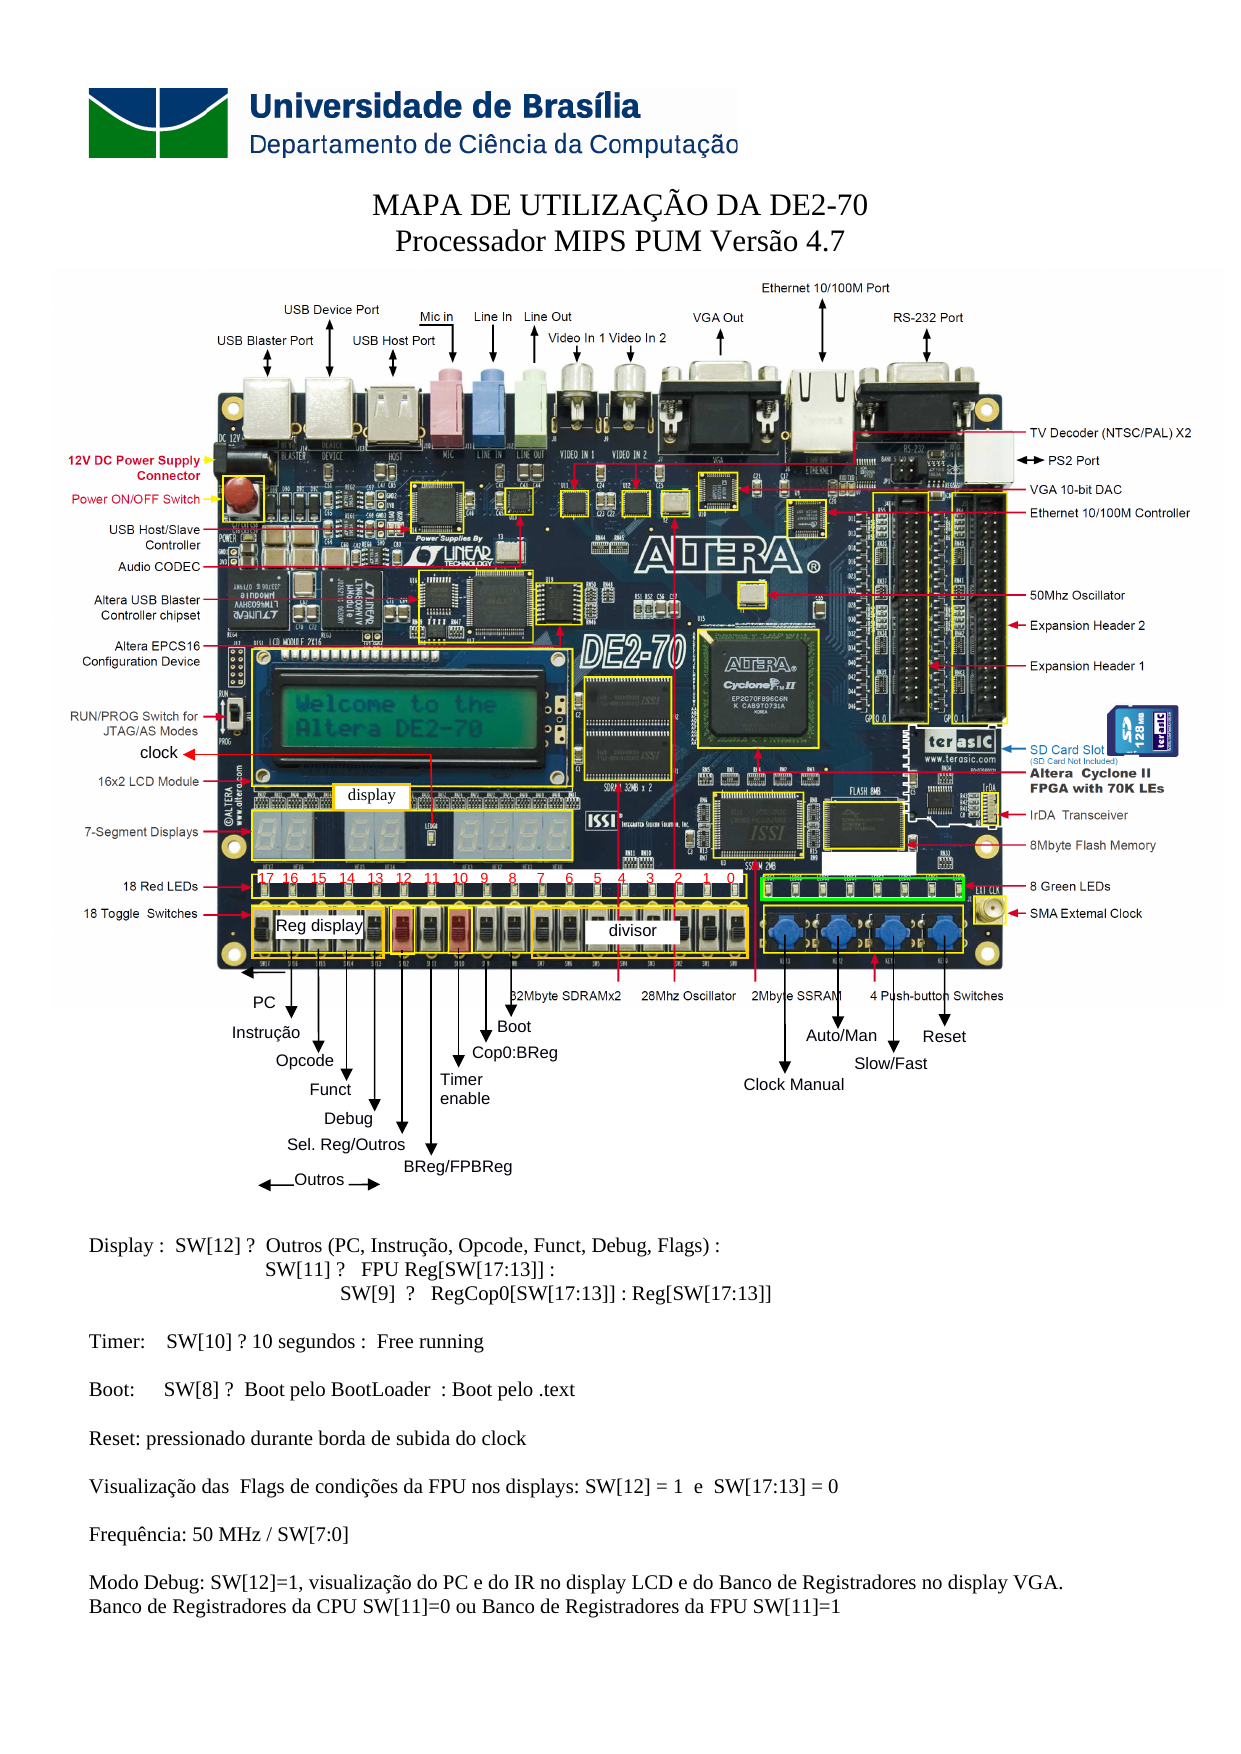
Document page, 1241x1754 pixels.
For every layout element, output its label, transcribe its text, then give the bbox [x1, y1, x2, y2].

text Banco de Registradores da CPU SW[11]=0 ou Banco de Registradores da FPU SW[11]=1 [89, 1594, 1152, 1618]
text Modo Debug: SW[12]=1, visualização do PC e do IR no display LCD e do Banco de Registradores no display VGA. [89, 1570, 1152, 1594]
text Boot: SW[8] ? Boot pelo BootLoader : Boot pelo .text [89, 1377, 1152, 1401]
text MAPA DE UTILIZAÇÃO DA DE2-70 [89, 187, 1152, 223]
picture [88, 88, 738, 158]
text Display : SW[12] ? Outros (PC, Instrução, Opcode, Funct, Debug, Flags) : [89, 1233, 1152, 1257]
text Visualização das Flags de condições da FPU nos displays: SW[12] = 1 e SW[17:13] = 0 [89, 1473, 1152, 1498]
text Processador MIPS PUM Versão 4.7 [89, 223, 1152, 258]
text Reset: pressionado durante borda de subida do clock [89, 1425, 1152, 1449]
text Timer: SW[10] ? 10 segundos : Free running [89, 1329, 1152, 1353]
text SW[11] ? FPU Reg[SW[17:13]] : [164, 1257, 1152, 1281]
text SW[9] ? RegCop0[SW[17:13]] : Reg[SW[17:13]] [164, 1281, 1152, 1305]
text Frequência: 50 MHz / SW[7:0] [89, 1522, 1152, 1546]
